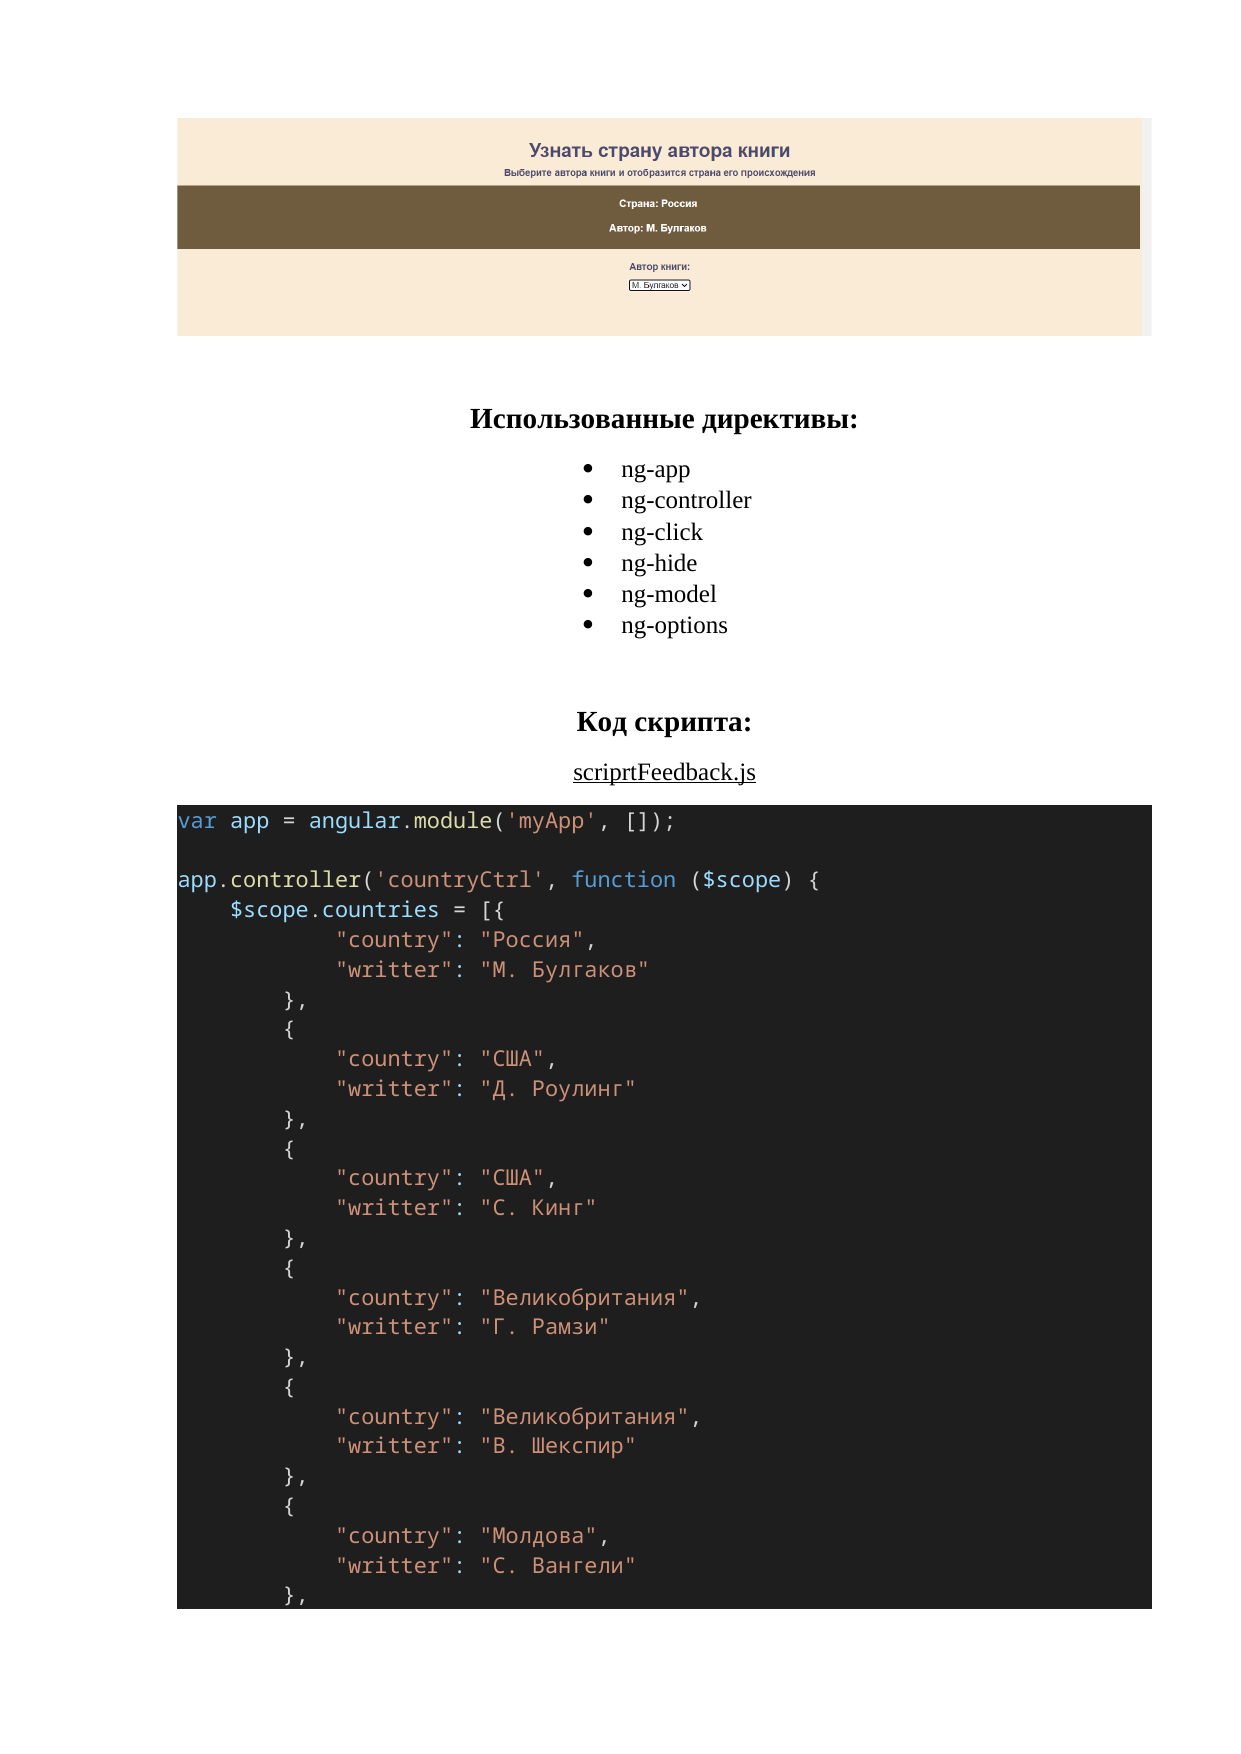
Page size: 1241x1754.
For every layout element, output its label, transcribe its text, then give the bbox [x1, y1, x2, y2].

list ng-hide [583, 548, 1152, 576]
list ng-controller [583, 486, 1152, 514]
text Использованные директивы: [177, 402, 1152, 435]
text "country": "Великобритания", [177, 1401, 1152, 1430]
text { [177, 1490, 1152, 1520]
text }, [177, 1460, 1152, 1490]
text var app = angular.module('myApp', []); [177, 805, 1152, 834]
text "country": "Молдова", [177, 1520, 1152, 1549]
text { [177, 1132, 1152, 1162]
list ng-click [583, 517, 1152, 545]
text app.controller('countryCtrl', function ($scope) { [177, 864, 1152, 894]
text { [177, 1252, 1152, 1281]
text "writter": "Д. Роулинг" [177, 1073, 1152, 1103]
text scriprtFeedback.js [177, 757, 1152, 786]
text "writter": "С. Кинг" [177, 1192, 1152, 1222]
text { [177, 1371, 1152, 1401]
text }, [177, 1579, 1152, 1609]
text }, [177, 1103, 1152, 1132]
text { [177, 1013, 1152, 1043]
text }, [177, 1341, 1152, 1371]
text "country": "Россия", [177, 924, 1152, 954]
text "writter": "М. Булгаков" [177, 954, 1152, 983]
text Код скрипта: [177, 704, 1152, 738]
list ng-model [583, 579, 1152, 607]
text "writter": "С. Вангели" [177, 1549, 1152, 1579]
text }, [177, 983, 1152, 1013]
text "country": "США", [177, 1162, 1152, 1192]
list ng-app [583, 454, 1152, 483]
text }, [177, 1222, 1152, 1252]
text $scope.countries = [{ [177, 894, 1152, 924]
text "writter": "Г. Рамзи" [177, 1311, 1152, 1341]
text "country": "Великобритания", [177, 1281, 1152, 1311]
text "country": "США", [177, 1043, 1152, 1073]
list ng-options [583, 610, 1152, 638]
picture [177, 118, 1152, 336]
text "writter": "В. Шекспир" [177, 1430, 1152, 1460]
